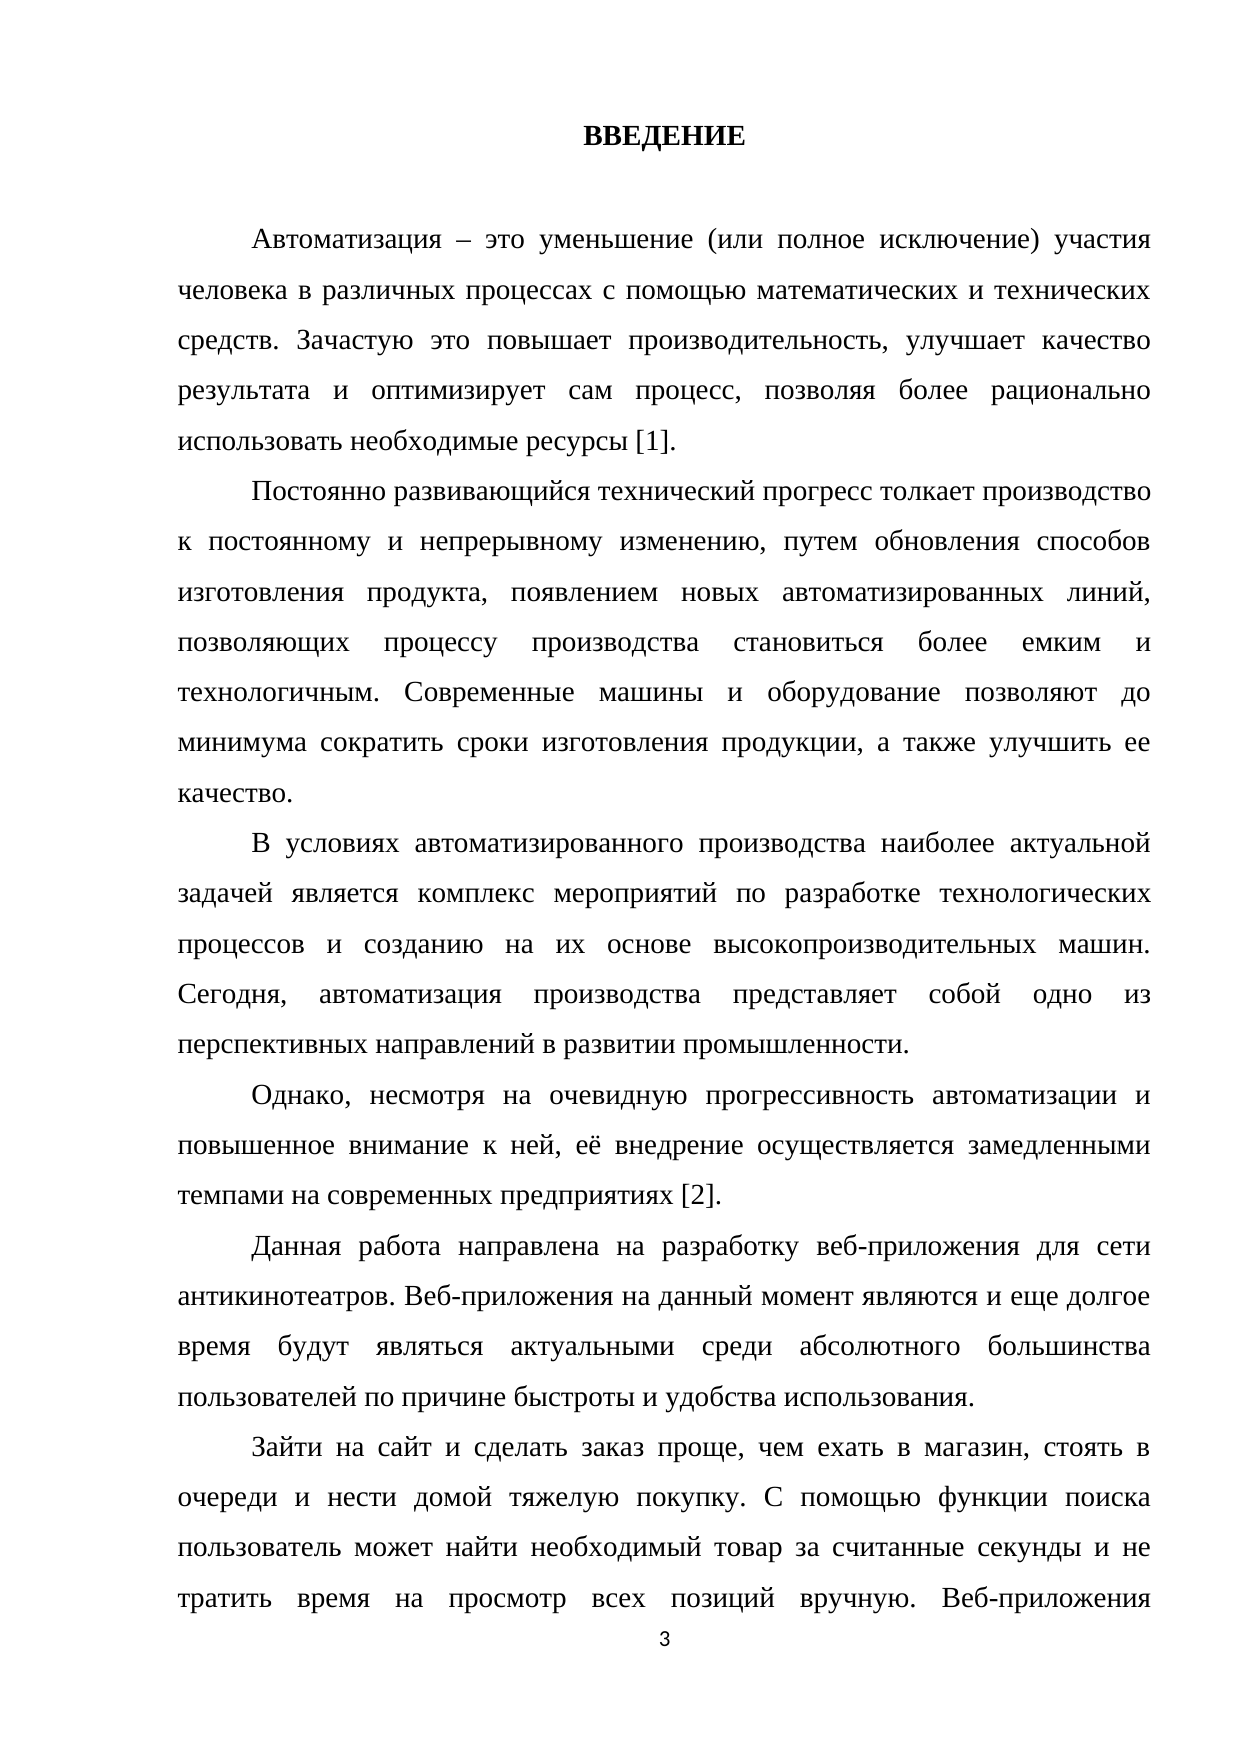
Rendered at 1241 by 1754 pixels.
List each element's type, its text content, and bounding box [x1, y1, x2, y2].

text Автоматизация – это уменьшение (или полное исключение) участия человека в различных процессах с помощью математических и технических средств. Зачастую это повышает производительность, улучшает качество результата и оптимизирует сам процесс, позволяя более рационально использовать необходимые ресурсы [1]. [177, 221, 1152, 456]
subtitle ВВЕДЕНИЕ [177, 118, 1152, 152]
text Данная работа направлена на разработку веб-приложения для сети антикинотеатров. Веб-приложения на данный момент являются и еще долгое время будут являться актуальными среди абсолютного большинства пользователей по причине быстроты и удобства использования. [177, 1228, 1152, 1412]
text В условиях автоматизированного производства наиболее актуальной задачей является комплекс мероприятий по разработке технологических процессов и созданию на их основе высокопроизводительных машин. Сегодня, автоматизация производства представляет собой одно из перспективных направлений в развитии промышленности. [177, 825, 1152, 1060]
text Постоянно развивающийся технический прогресс толкает производство к постоянному и непрерывному изменению, путем обновления способов изготовления продукта, появлением новых автоматизированных линий, позволяющих процессу производства становиться более емким и технологичным. Современные машины и оборудование позволяют до минимума сократить сроки изготовления продукции, а также улучшить ее качество. [177, 473, 1152, 808]
text Однако, несмотря на очевидную прогрессивность автоматизации и повышенное внимание к ней, её внедрение осуществляется замедленными темпами на современных предприятиях [2]. [177, 1077, 1152, 1211]
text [177, 1429, 1152, 1613]
